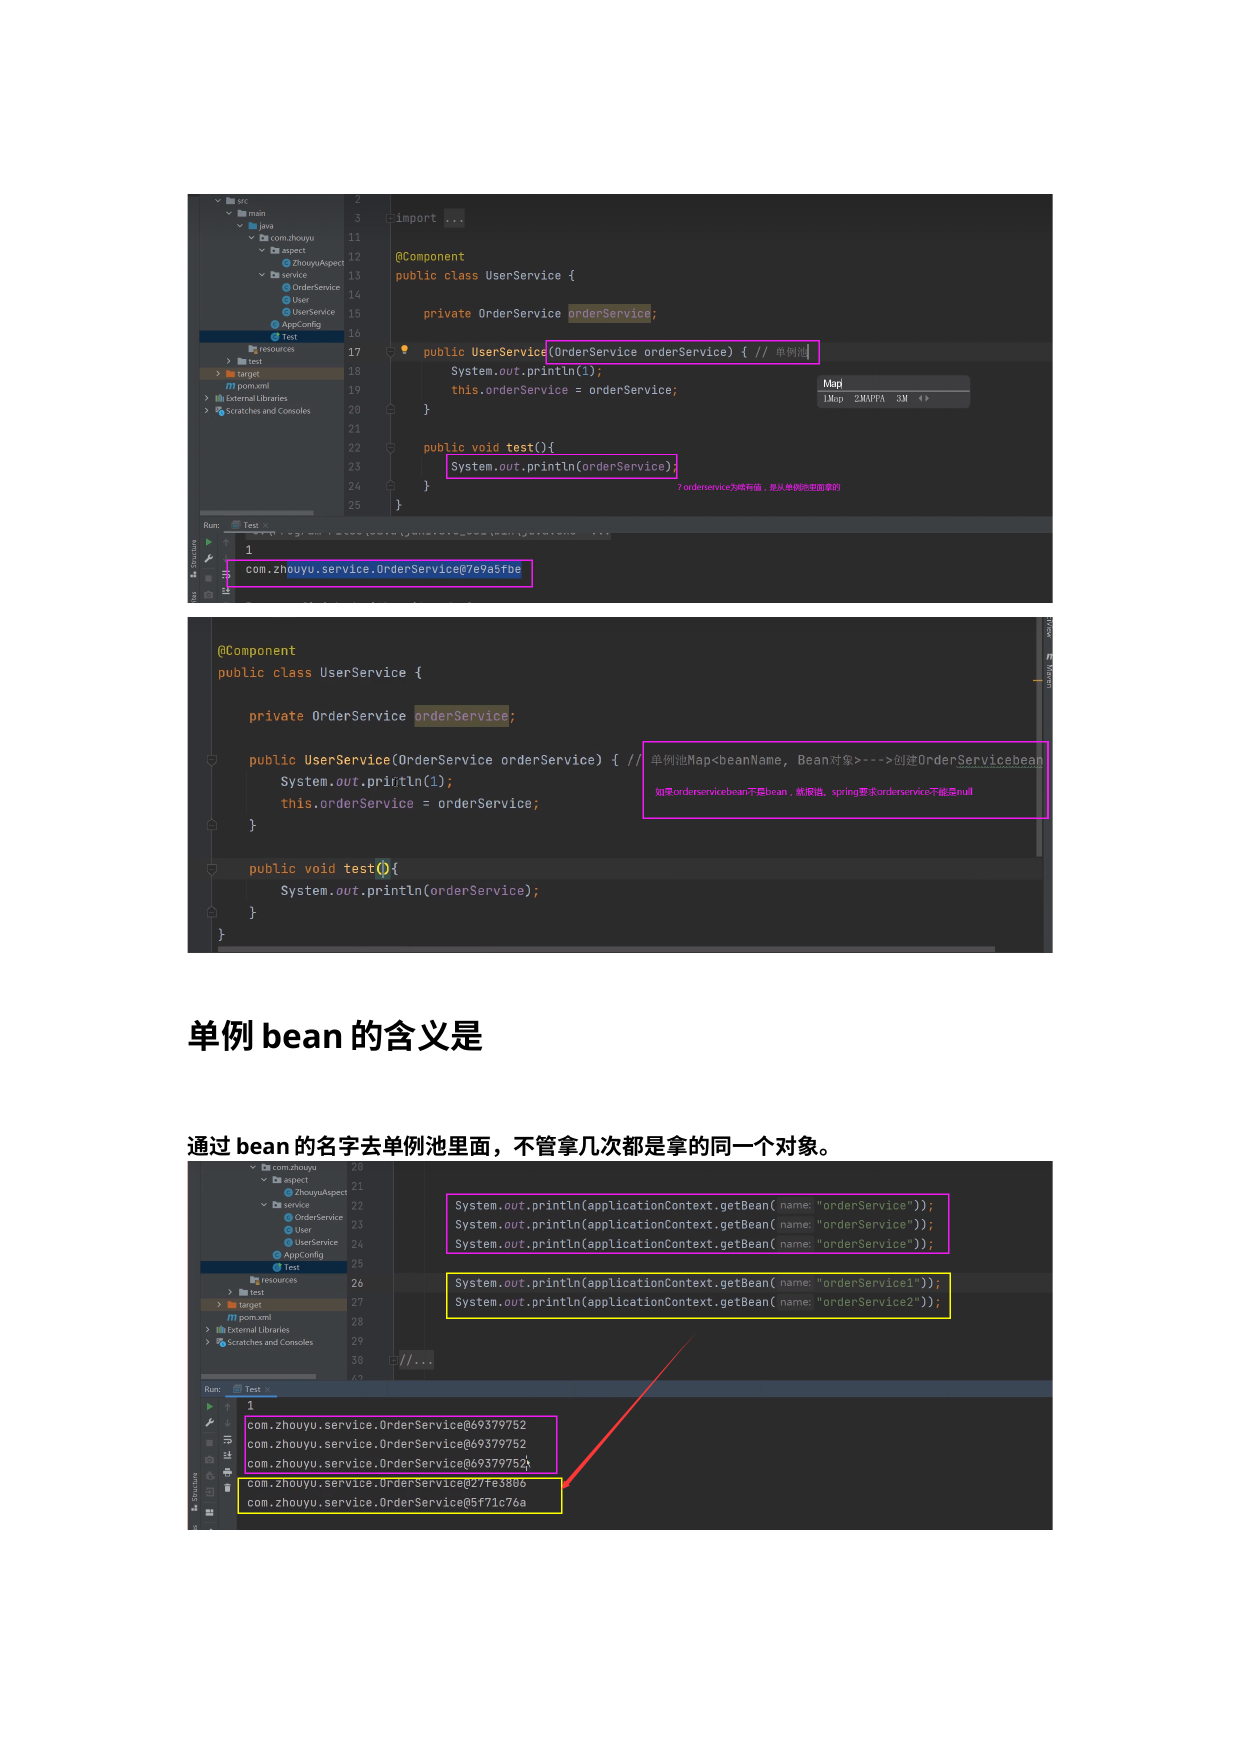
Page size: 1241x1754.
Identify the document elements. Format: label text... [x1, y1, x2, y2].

picture [187, 194, 1053, 603]
subtitle 单例bean的含义是 [187, 1002, 1053, 1067]
picture [187, 1161, 1053, 1530]
picture [187, 617, 1053, 953]
text 通过bean的名字去单例池里面，不管拿几次都是拿的同一个对象。 [187, 1129, 1053, 1161]
